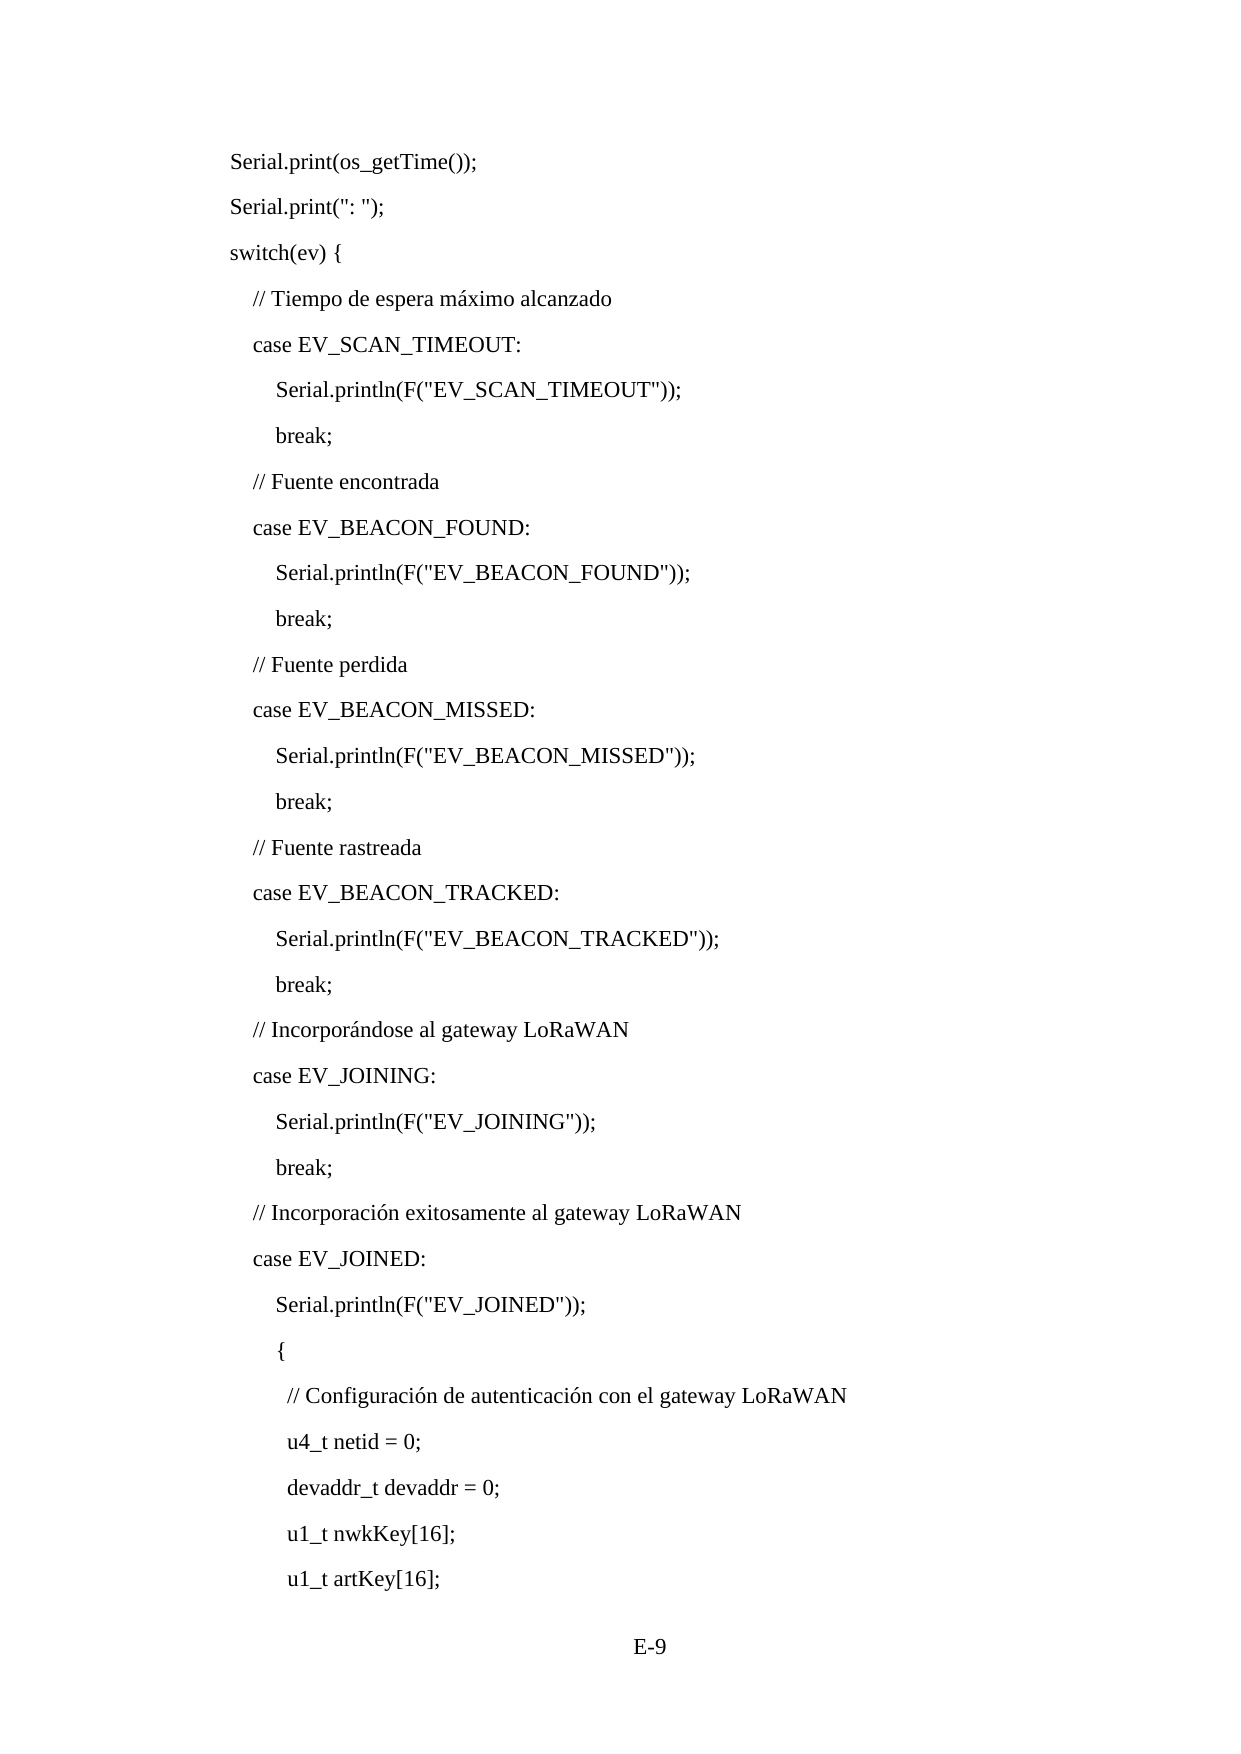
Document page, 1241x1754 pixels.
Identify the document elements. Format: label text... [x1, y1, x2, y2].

text // Configuración de autenticación con el gateway LoRaWAN [207, 1382, 1092, 1409]
text // Incorporándose al gateway LoRaWAN [207, 1017, 1092, 1043]
text case EV_BEACON_TRACKED: [207, 879, 1092, 906]
text break; [207, 422, 1092, 448]
text // Incorporación exitosamente al gateway LoRaWAN [207, 1199, 1092, 1226]
text u4_t netid = 0; [207, 1428, 1092, 1454]
text // Fuente encontrada [207, 468, 1092, 494]
text case EV_JOINED: [207, 1245, 1092, 1272]
text devaddr_t devaddr = 0; [207, 1474, 1092, 1500]
text Serial.print(os_getTime()); [207, 148, 1092, 174]
text case EV_BEACON_MISSED: [207, 696, 1092, 723]
text Serial.println(F("EV_BEACON_MISSED")); [207, 742, 1092, 768]
text Serial.println(F("EV_SCAN_TIMEOUT")); [207, 376, 1092, 403]
text Serial.println(F("EV_JOINED")); [207, 1291, 1092, 1317]
text break; [207, 788, 1092, 814]
text Serial.println(F("EV_JOINING")); [207, 1108, 1092, 1134]
text switch(ev) { [207, 239, 1092, 266]
text break; [207, 605, 1092, 631]
text case EV_SCAN_TIMEOUT: [207, 331, 1092, 357]
text u1_t nwkKey[16]; [207, 1519, 1092, 1546]
text break; [207, 971, 1092, 997]
text Serial.println(F("EV_BEACON_TRACKED")); [207, 925, 1092, 951]
text Serial.print(": "); [207, 193, 1092, 220]
text // Tiempo de espera máximo alcanzado [207, 285, 1092, 311]
text { [207, 1337, 1092, 1363]
text Serial.println(F("EV_BEACON_FOUND")); [207, 559, 1092, 586]
text u1_t artKey[16]; [207, 1565, 1092, 1592]
text // Fuente perdida [207, 651, 1092, 677]
text case EV_JOINING: [207, 1062, 1092, 1089]
text case EV_BEACON_FOUND: [207, 513, 1092, 540]
text // Fuente rastreada [207, 834, 1092, 860]
text break; [207, 1154, 1092, 1180]
